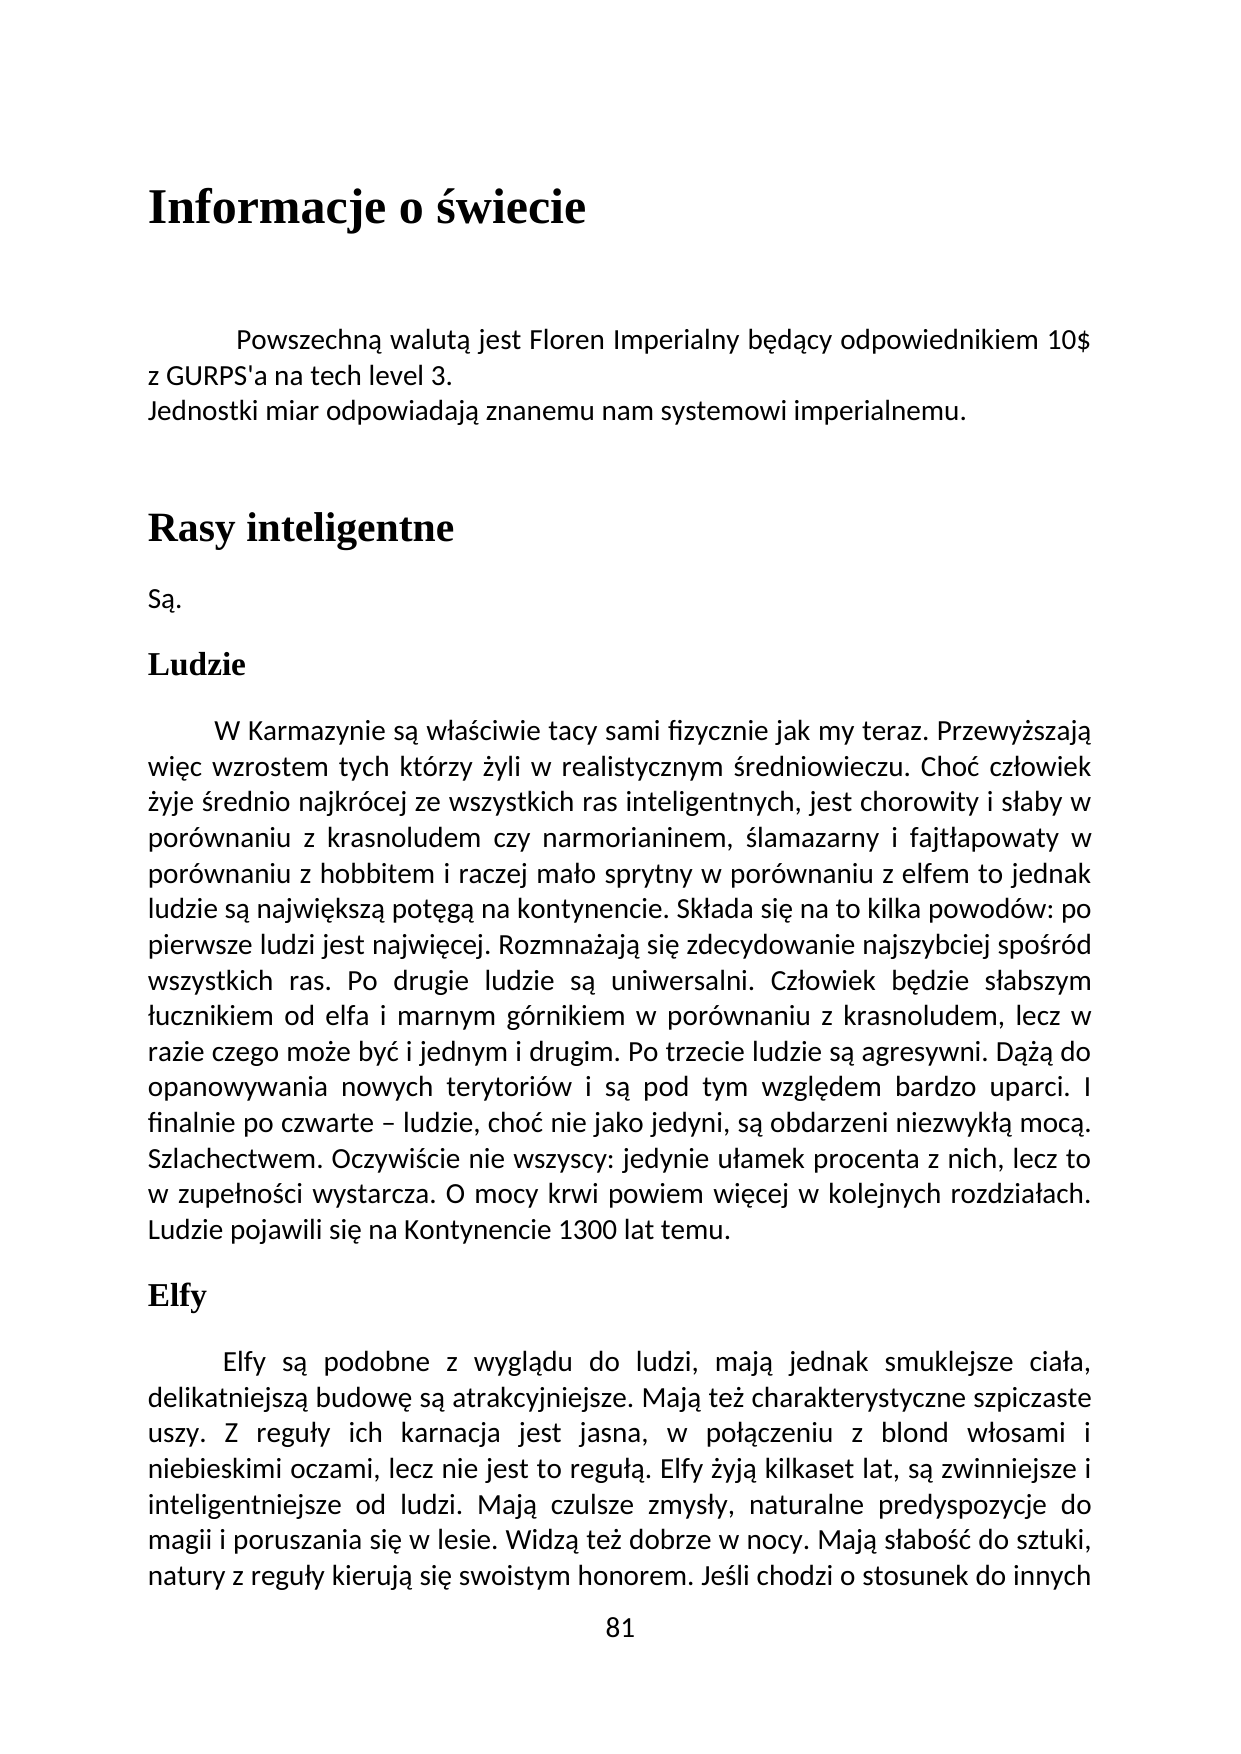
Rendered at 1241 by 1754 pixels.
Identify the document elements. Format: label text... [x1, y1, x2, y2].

text Powszechną walutą jest Floren Imperialny będący odpowiednikiem 10$ z GURPS'a na tech level 3. [148, 321, 1093, 392]
text W Karmazynie są właściwie tacy sami fizycznie jak my teraz. Przewyższają więc wzrostem tych którzy żyli w realistycznym średniowieczu. Choć człowiek żyje średnio najkrócej ze wszystkich ras inteligentnych, jest chorowity i słaby w porównaniu z krasnoludem czy narmorianinem, ślamazarny i fajtłapowaty w porównaniu z hobbitem i raczej mało sprytny w porównaniu z elfem to jednak ludzie są największą potęgą na kontynencie. Składa się na to kilka powodów: po pierwsze ludzi jest najwięcej. Rozmnażają się zdecydowanie najszybciej spośród wszystkich ras. Po drugie ludzie są uniwersalni. Człowiek będzie słabszym łucznikiem od elfa i marnym górnikiem w porównaniu z krasnoludem, lecz w razie czego może być i jednym i drugim. Po trzecie ludzie są agresywni. Dążą do opanowywania nowych terytoriów i są pod tym względem bardzo uparci. I finalnie po czwarte – ludzie, choć nie jako jedyni, są obdarzeni niezwykłą mocą. Szlachectwem. Oczywiście nie wszyscy: jedynie ułamek procenta z nich, lecz to w zupełności wystarcza. O mocy krwi powiem więcej w kolejnych rozdziałach. Ludzie pojawili się na Kontynencie 1300 lat temu. [148, 712, 1093, 1247]
text Jednostki miar odpowiadają znanemu nam systemowi imperialnemu. [148, 392, 1093, 428]
subtitle Rasy inteligentne [148, 503, 1093, 551]
subtitle Ludzie [148, 645, 1093, 683]
text Są. [148, 580, 1093, 616]
subtitle Informacje o świecie [148, 177, 1093, 234]
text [148, 1343, 1093, 1593]
subtitle Elfy [148, 1276, 1093, 1314]
